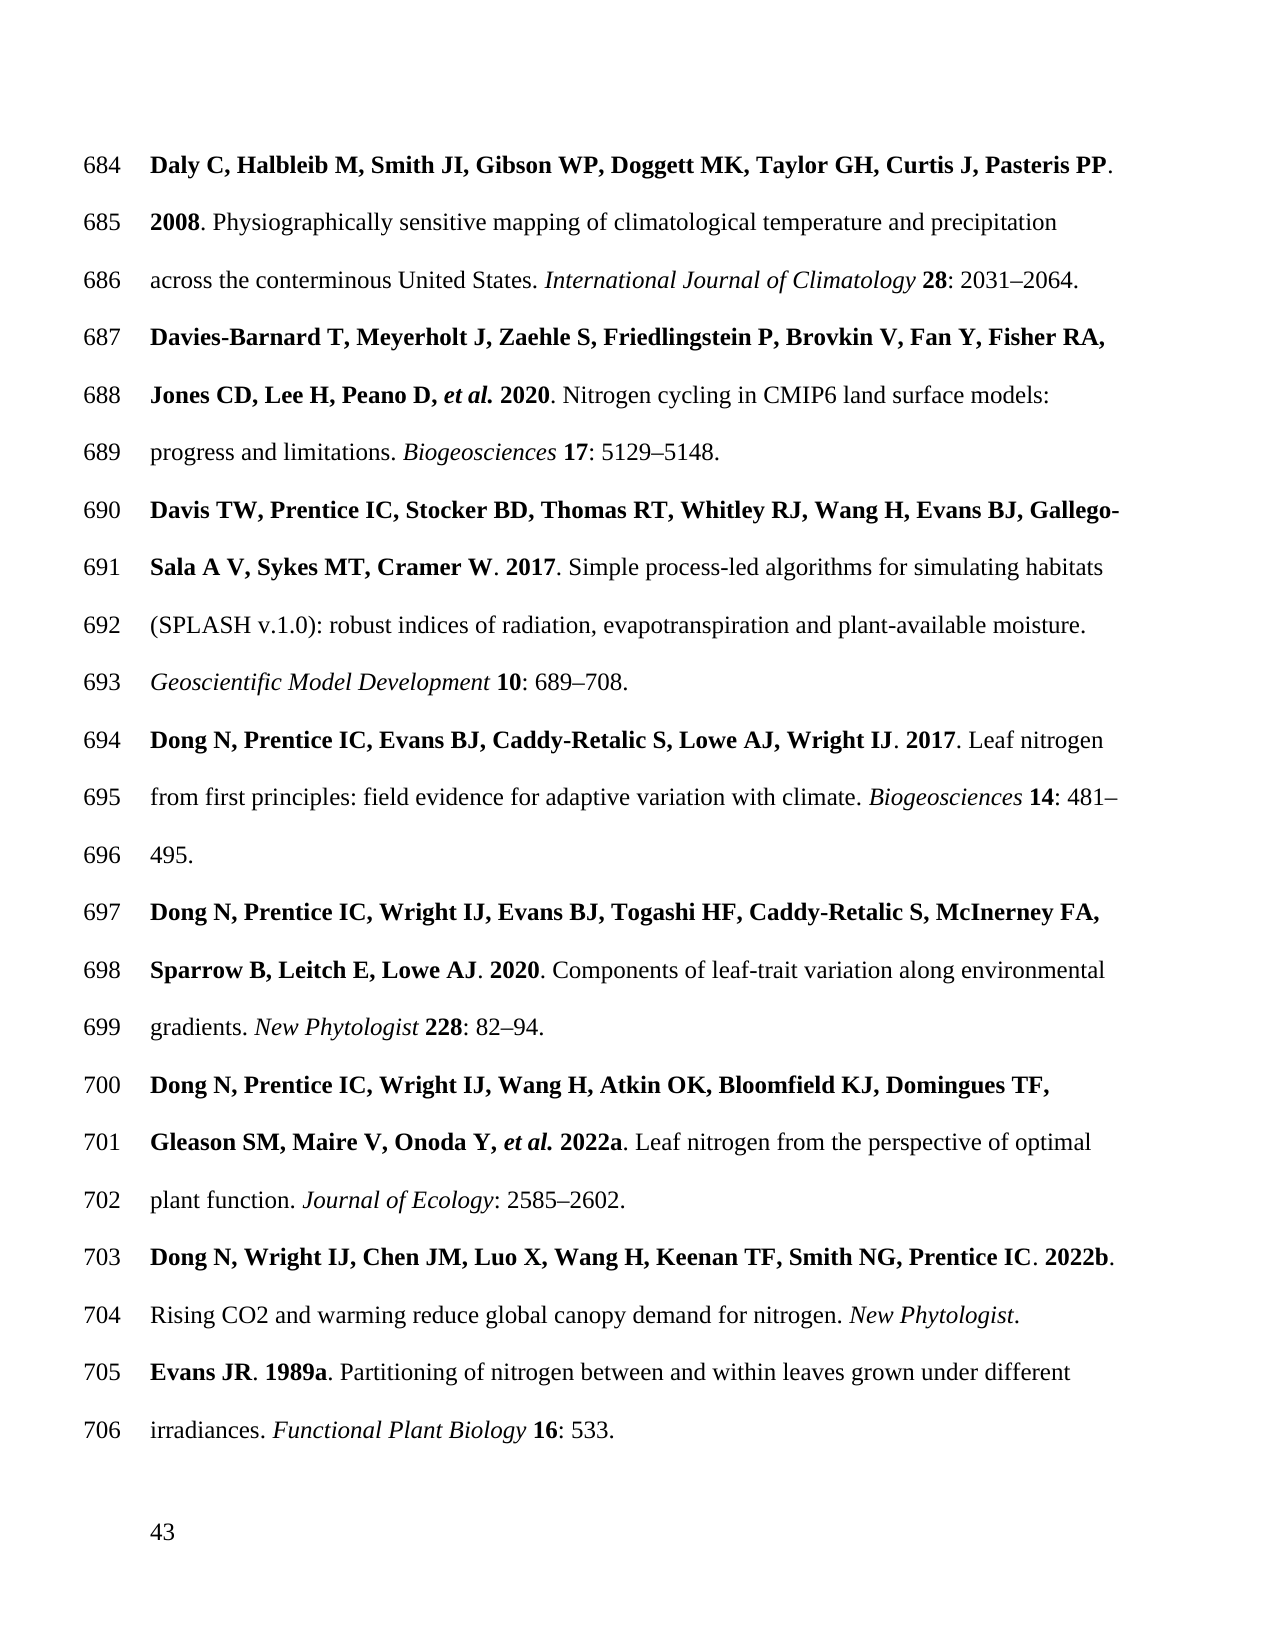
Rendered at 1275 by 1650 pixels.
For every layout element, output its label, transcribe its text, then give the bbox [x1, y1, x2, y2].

text Dong N, Prentice IC, Wright IJ, Wang H, Atkin OK, Bloomfield KJ, Domingues TF, Gleason SM, Maire V, Onoda Y, et al. 2022a. Leaf nitrogen from the perspective of optimal plant function. Journal of Ecology: 2585–2602. [150, 1070, 1125, 1214]
text Dong N, Prentice IC, Wright IJ, Evans BJ, Togashi HF, Caddy-Retalic S, McInerney FA, Sparrow B, Leitch E, Lowe AJ. 2020. Components of leaf‐trait variation along environmental gradients. New Phytologist 228: 82–94. [150, 897, 1125, 1041]
text Dong N, Prentice IC, Evans BJ, Caddy-Retalic S, Lowe AJ, Wright IJ. 2017. Leaf nitrogen from first principles: field evidence for adaptive variation with climate. Biogeosciences 14: 481–495. [150, 725, 1125, 869]
text Dong N, Wright IJ, Chen JM, Luo X, Wang H, Keenan TF, Smith NG, Prentice IC. 2022b. Rising CO2 and warming reduce global canopy demand for nitrogen. New Phytologist. [150, 1242, 1125, 1329]
text Daly C, Halbleib M, Smith JI, Gibson WP, Doggett MK, Taylor GH, Curtis J, Pasteris PP. 2008. Physiographically sensitive mapping of climatological temperature and precipitation across the conterminous United States. International Journal of Climatology 28: 2031–2064. [150, 150, 1125, 294]
text Davies-Barnard T, Meyerholt J, Zaehle S, Friedlingstein P, Brovkin V, Fan Y, Fisher RA, Jones CD, Lee H, Peano D, et al. 2020. Nitrogen cycling in CMIP6 land surface models: progress and limitations. Biogeosciences 17: 5129–5148. [150, 322, 1125, 466]
text Evans JR. 1989a. Partitioning of nitrogen between and within leaves grown under different irradiances. Functional Plant Biology 16: 533. [150, 1357, 1125, 1444]
text Davis TW, Prentice IC, Stocker BD, Thomas RT, Whitley RJ, Wang H, Evans BJ, Gallego-Sala A V, Sykes MT, Cramer W. 2017. Simple process-led algorithms for simulating habitats (SPLASH v.1.0): robust indices of radiation, evapotranspiration and plant-available moisture. Geoscientific Model Development 10: 689–708. [150, 495, 1125, 696]
